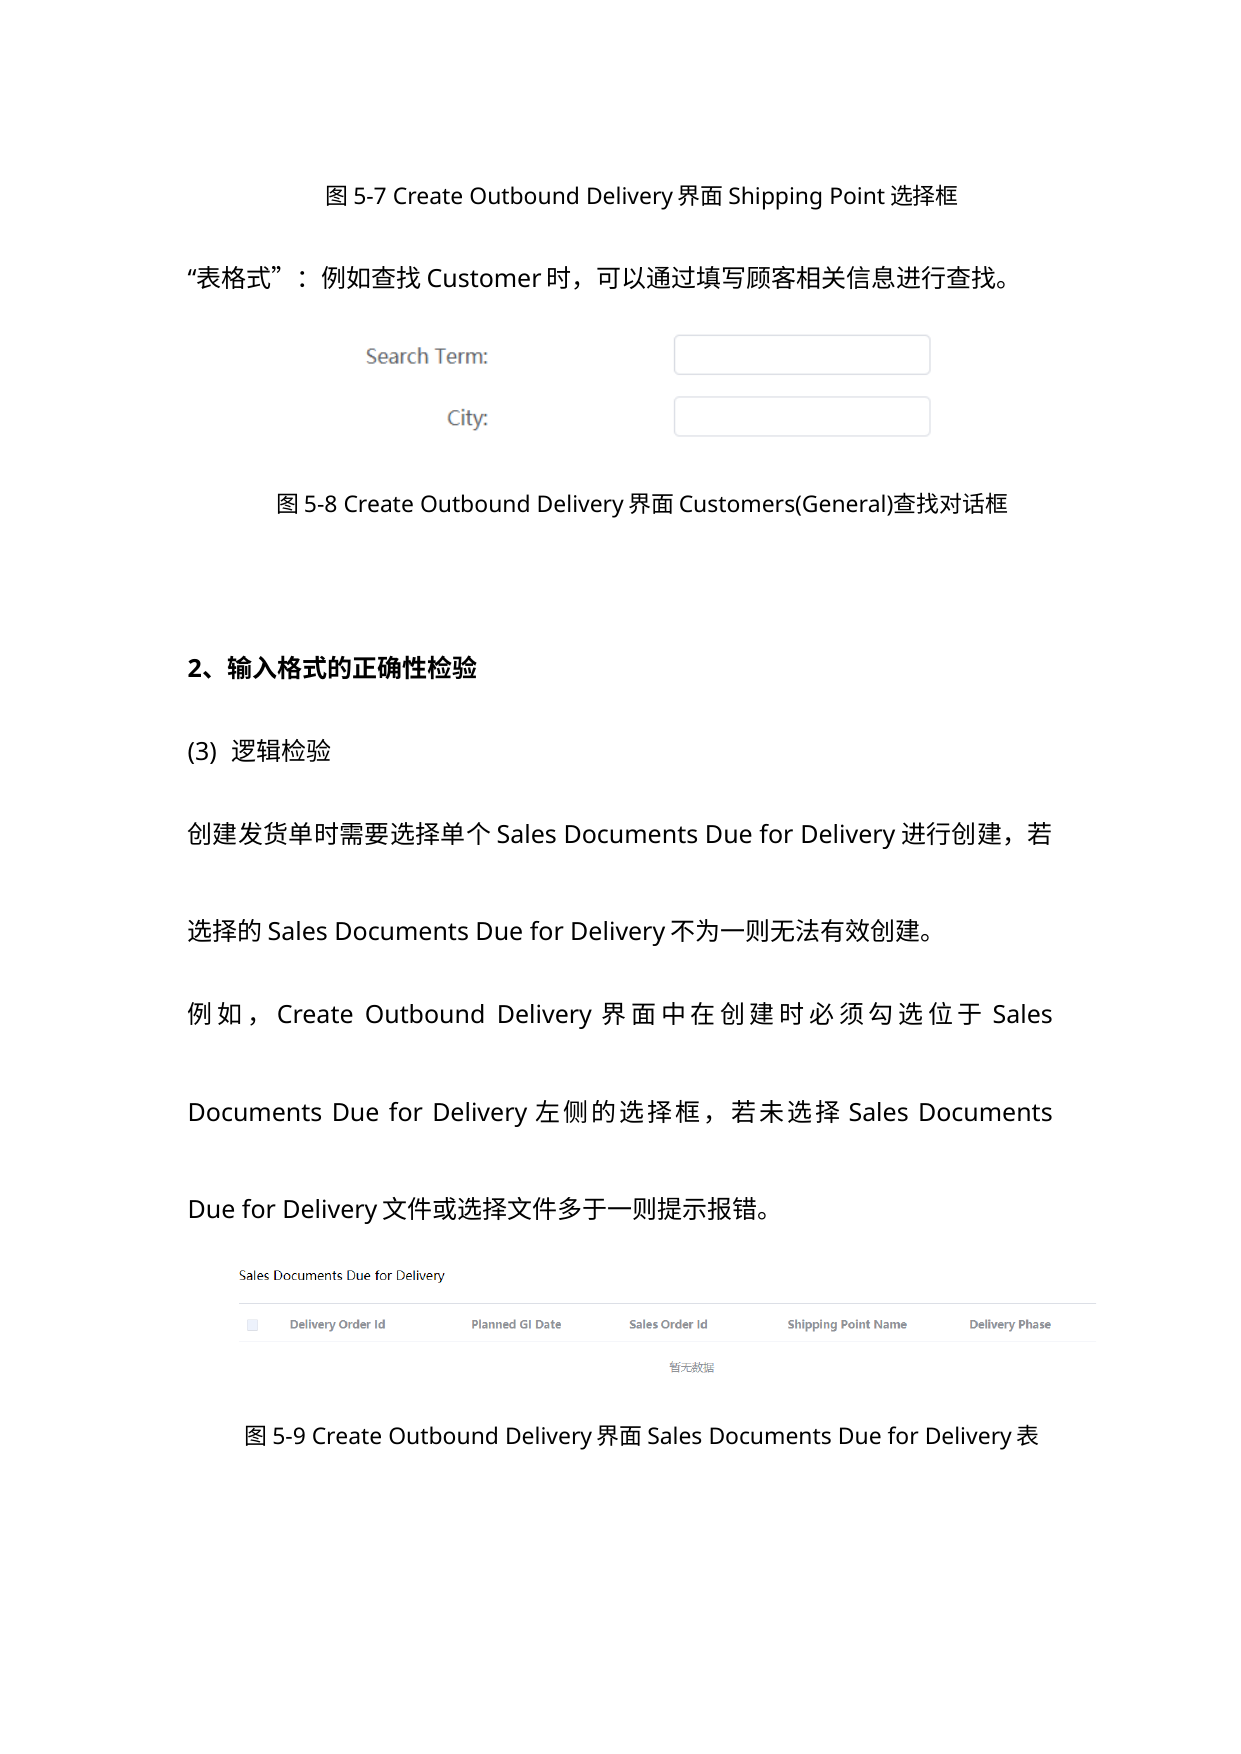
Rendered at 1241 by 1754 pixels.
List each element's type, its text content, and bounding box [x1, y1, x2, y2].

text 2、输入格式的正确性检验 [187, 634, 1053, 699]
text 图5-7 Create Outbound Delivery界面Shipping Point选择框 [187, 162, 1053, 227]
picture [337, 326, 947, 443]
list 逻辑检验 [187, 717, 1053, 782]
text 例如，Create Outbound Delivery界面中在创建时必须勾选位于Sales Documents Due for Delivery左侧的选择框，若未选择Sales Documents Due for Delivery文件或选择文件多于一则提示报错。 [187, 981, 1053, 1241]
text 创建发货单时需要选择单个Sales Documents Due for Delivery进行创建，若选择的Sales Documents Due for Delivery不为一则无法有效创建。 [187, 800, 1053, 962]
text 图5-8 Create Outbound Delivery界面Customers(General)查找对话框 [187, 470, 1053, 535]
picture [231, 1258, 1097, 1385]
text “表格式”：例如查找Customer时，可以通过填写顾客相关信息进行查找。 [187, 244, 1053, 309]
text 图5-9 Create Outbound Delivery界面Sales Documents Due for Delivery表 [187, 1402, 1053, 1467]
